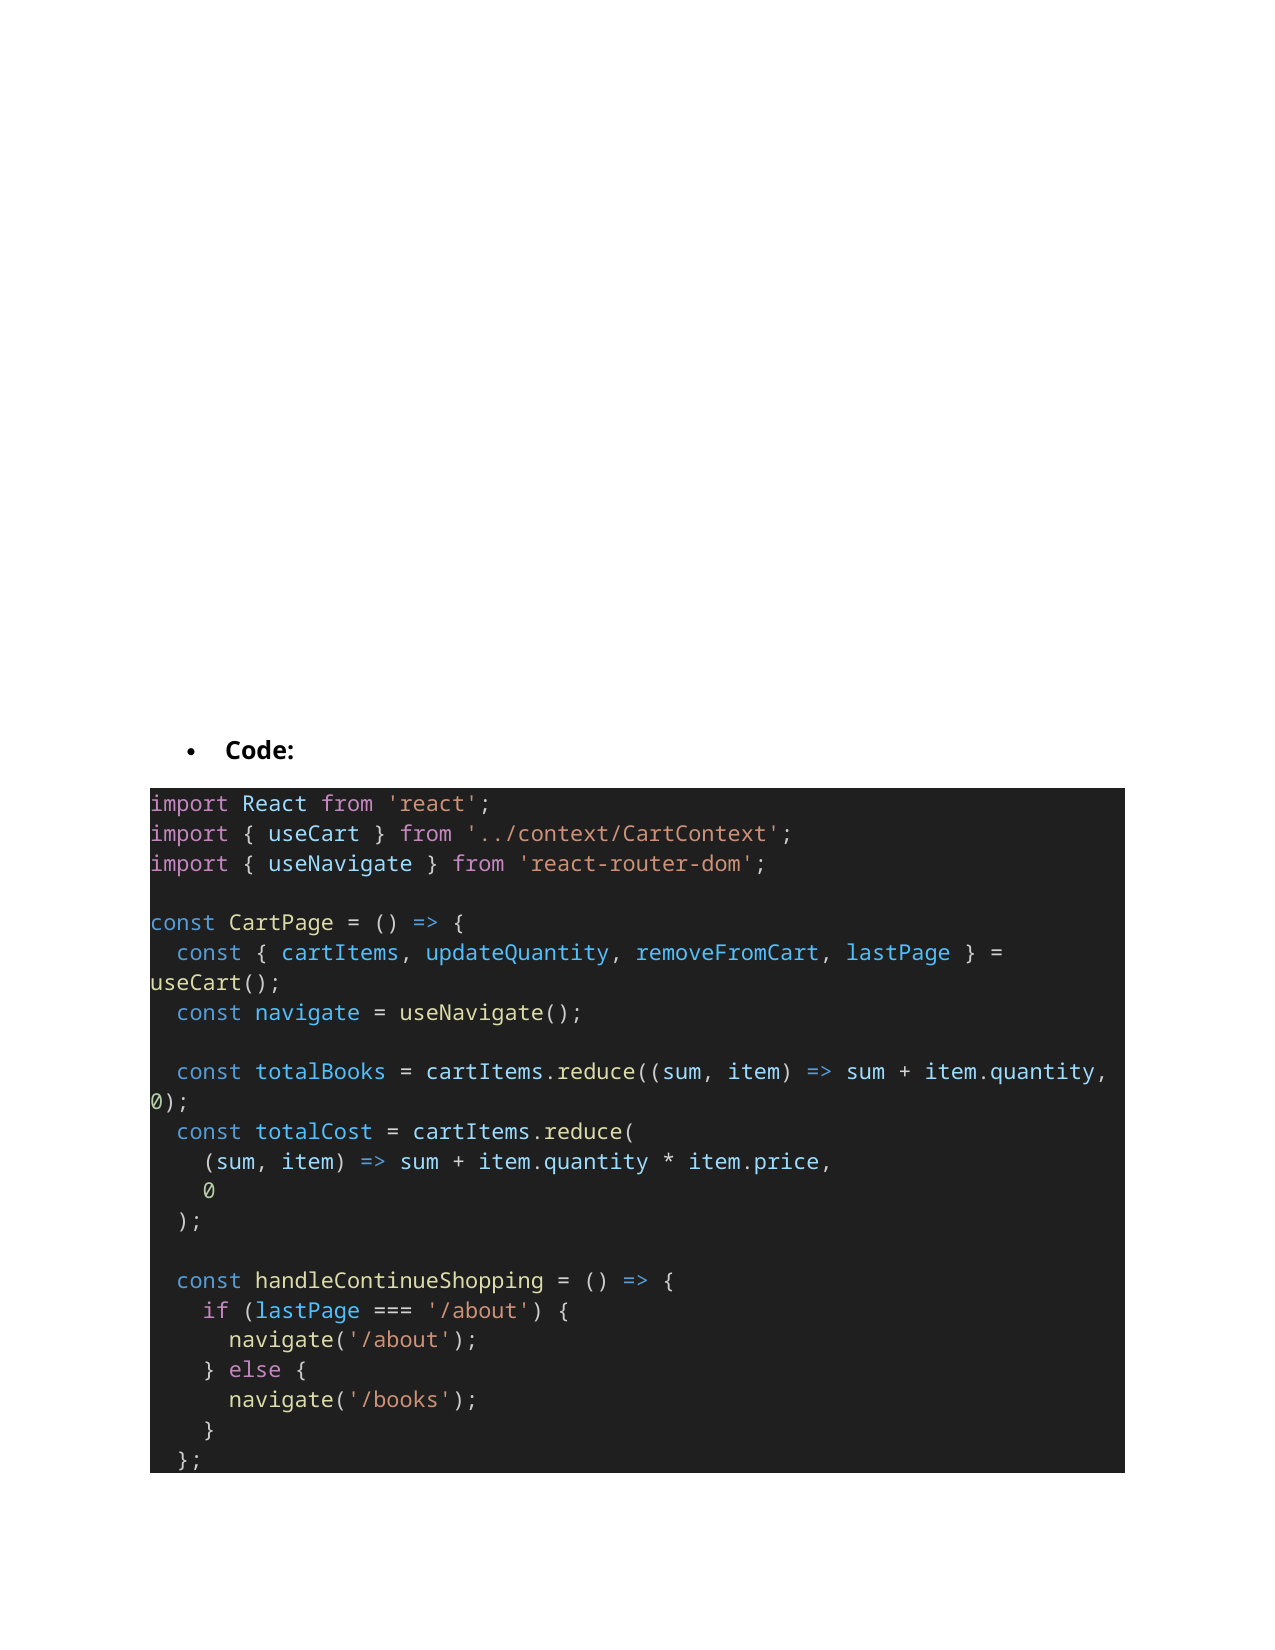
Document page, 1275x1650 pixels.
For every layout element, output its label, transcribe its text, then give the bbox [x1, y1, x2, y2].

text if (lastPage === '/about') { [150, 1294, 1125, 1324]
text } else { [150, 1354, 1125, 1384]
text 0 [150, 1175, 1125, 1205]
text const totalCost = cartItems.reduce( [150, 1116, 1125, 1146]
text import { useNavigate } from 'react-router-dom'; [150, 848, 1125, 877]
text const navigate = useNavigate(); [150, 997, 1125, 1026]
text navigate('/about'); [150, 1324, 1125, 1354]
text const { cartItems, updateQuantity, removeFromCart, lastPage } = useCart(); [150, 937, 1125, 997]
list Code: [187, 732, 1125, 766]
text navigate('/books'); [150, 1384, 1125, 1414]
text }; [150, 1443, 1125, 1473]
text import { useCart } from '../context/CartContext'; [150, 818, 1125, 848]
text const totalBooks = cartItems.reduce((sum, item) => sum + item.quantity, 0); [150, 1056, 1125, 1116]
text } [150, 1414, 1125, 1443]
text (sum, item) => sum + item.quantity * item.price, [150, 1146, 1125, 1175]
text const handleContinueShopping = () => { [150, 1265, 1125, 1294]
text const CartPage = () => { [150, 907, 1125, 937]
text ); [150, 1205, 1125, 1235]
text import React from 'react'; [150, 788, 1125, 818]
